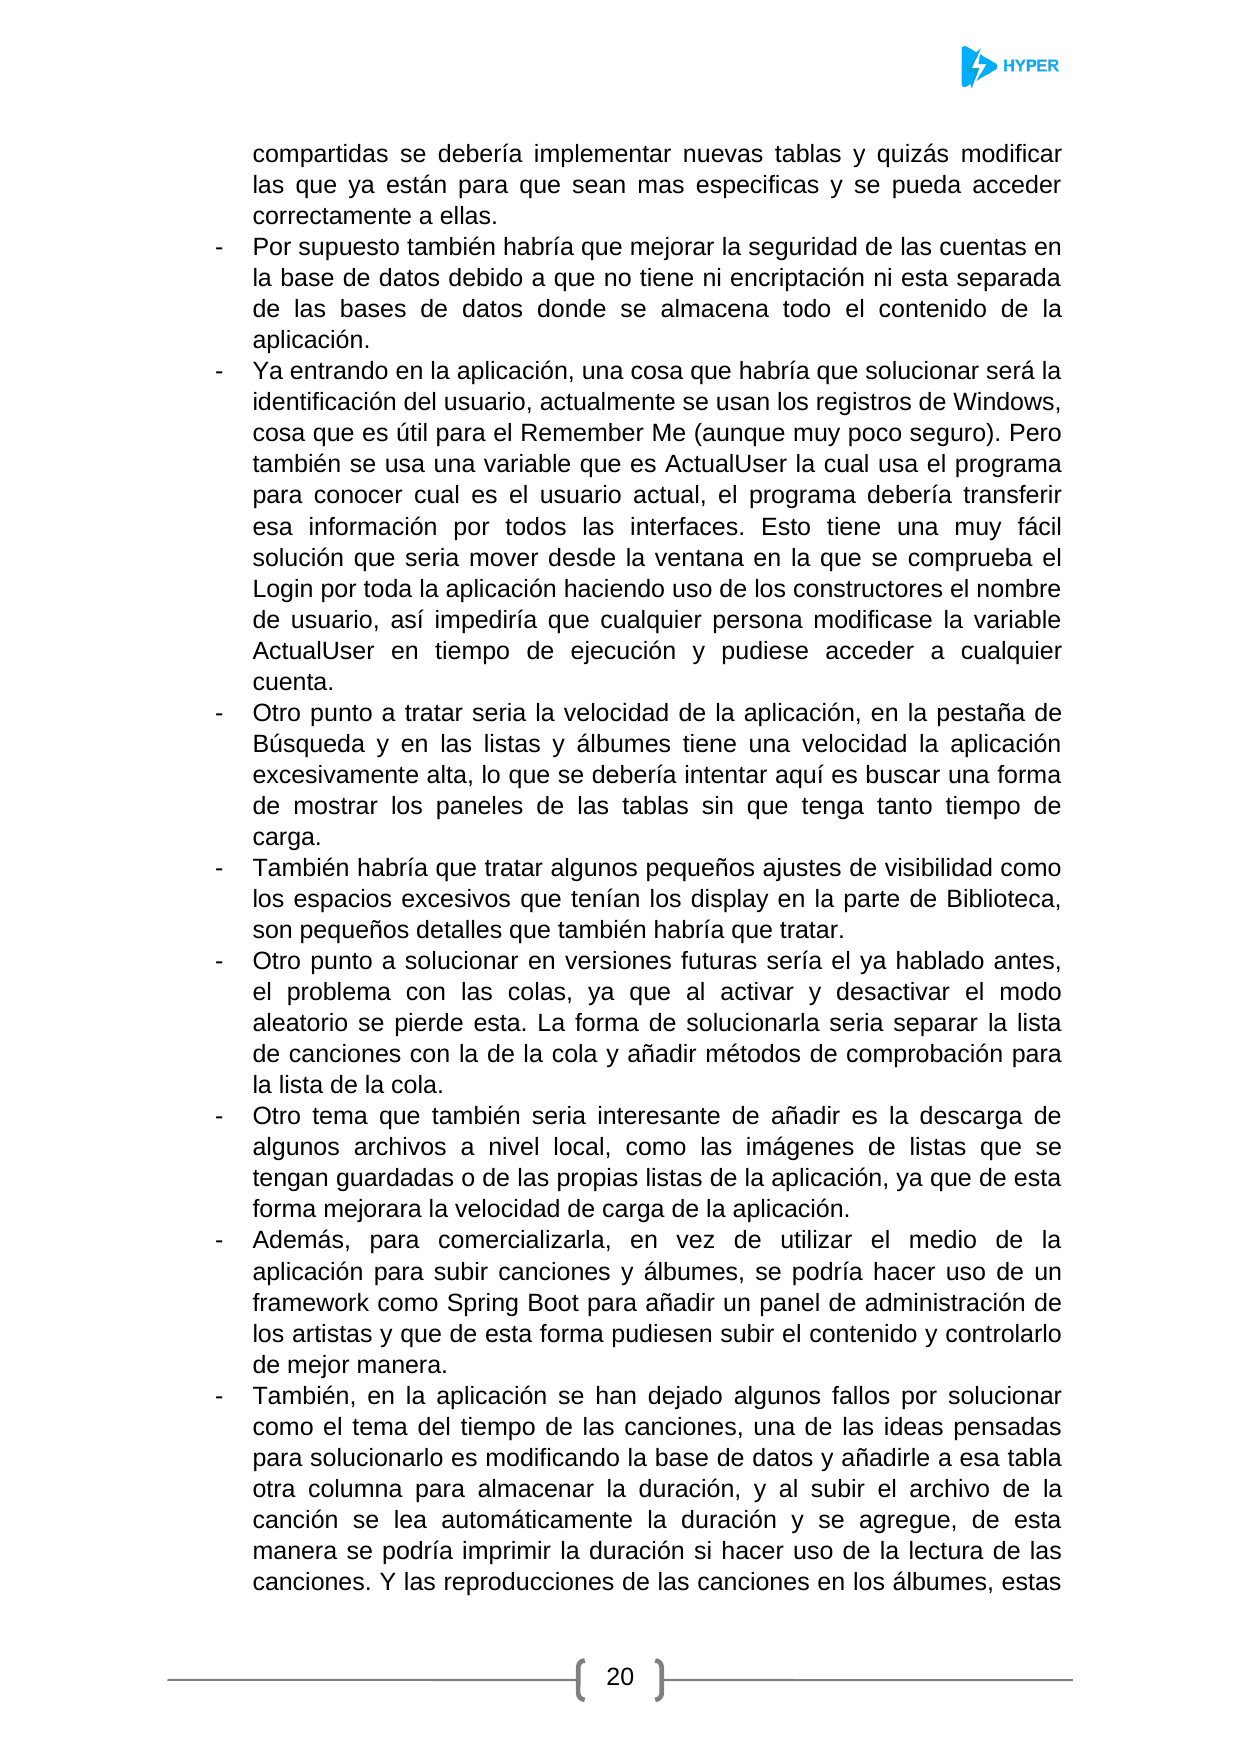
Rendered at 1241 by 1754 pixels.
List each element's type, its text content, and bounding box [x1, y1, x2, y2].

list Otro punto a tratar seria la velocidad de la aplicación, en la pestaña de Búsqueda y en las listas y álbumes tiene una velocidad la aplicación excesivamente alta, lo que se debería intentar aquí es buscar una forma de mostrar los paneles de las tablas sin que tenga tanto tiempo de carga. [215, 698, 1063, 851]
picture [958, 14, 1064, 120]
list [215, 1381, 1063, 1596]
list También habría que tratar algunos pequeños ajustes de visibilidad como los espacios excesivos que tenían los display en la parte de Biblioteca, son pequeños detalles que también habría que tratar. [215, 853, 1063, 944]
list Ya entrando en la aplicación, una cosa que habría que solucionar será la identificación del usuario, actualmente se usan los registros de Windows, cosa que es útil para el Remember Me (aunque muy poco seguro). Pero también se usa una variable que es ActualUser la cual usa el programa para conocer cual es el usuario actual, el programa debería transferir esa información por todos las interfaces. Esto tiene una muy fácil solución que seria mover desde la ventana en la que se comprueba el Login por toda la aplicación haciendo uso de los constructores el nombre de usuario, así impediría que cualquier persona modificase la variable ActualUser en tiempo de ejecución y pudiese acceder a cualquier cuenta. [215, 356, 1063, 696]
list Por supuesto también habría que mejorar la seguridad de las cuentas en la base de datos debido a que no tiene ni encriptación ni esta separada de las bases de datos donde se almacena todo el contenido de la aplicación. [215, 232, 1063, 354]
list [215, 139, 1063, 230]
list Otro tema que también seria interesante de añadir es la descarga de algunos archivos a nivel local, como las imágenes de listas que se tengan guardadas o de las propias listas de la aplicación, ya que de esta forma mejorara la velocidad de carga de la aplicación. [215, 1101, 1063, 1223]
list Otro punto a solucionar en versiones futuras sería el ya hablado antes, el problema con las colas, ya que al activar y desactivar el modo aleatorio se pierde esta. La forma de solucionarla seria separar la lista de canciones con la de la cola y añadir métodos de comprobación para la lista de la cola. [215, 946, 1063, 1099]
list Además, para comercializarla, en vez de utilizar el medio de la aplicación para subir canciones y álbumes, se podría hacer uso de un framework como Spring Boot para añadir un panel de administración de los artistas y que de esta forma pudiesen subir el contenido y controlarlo de mejor manera. [215, 1226, 1063, 1378]
